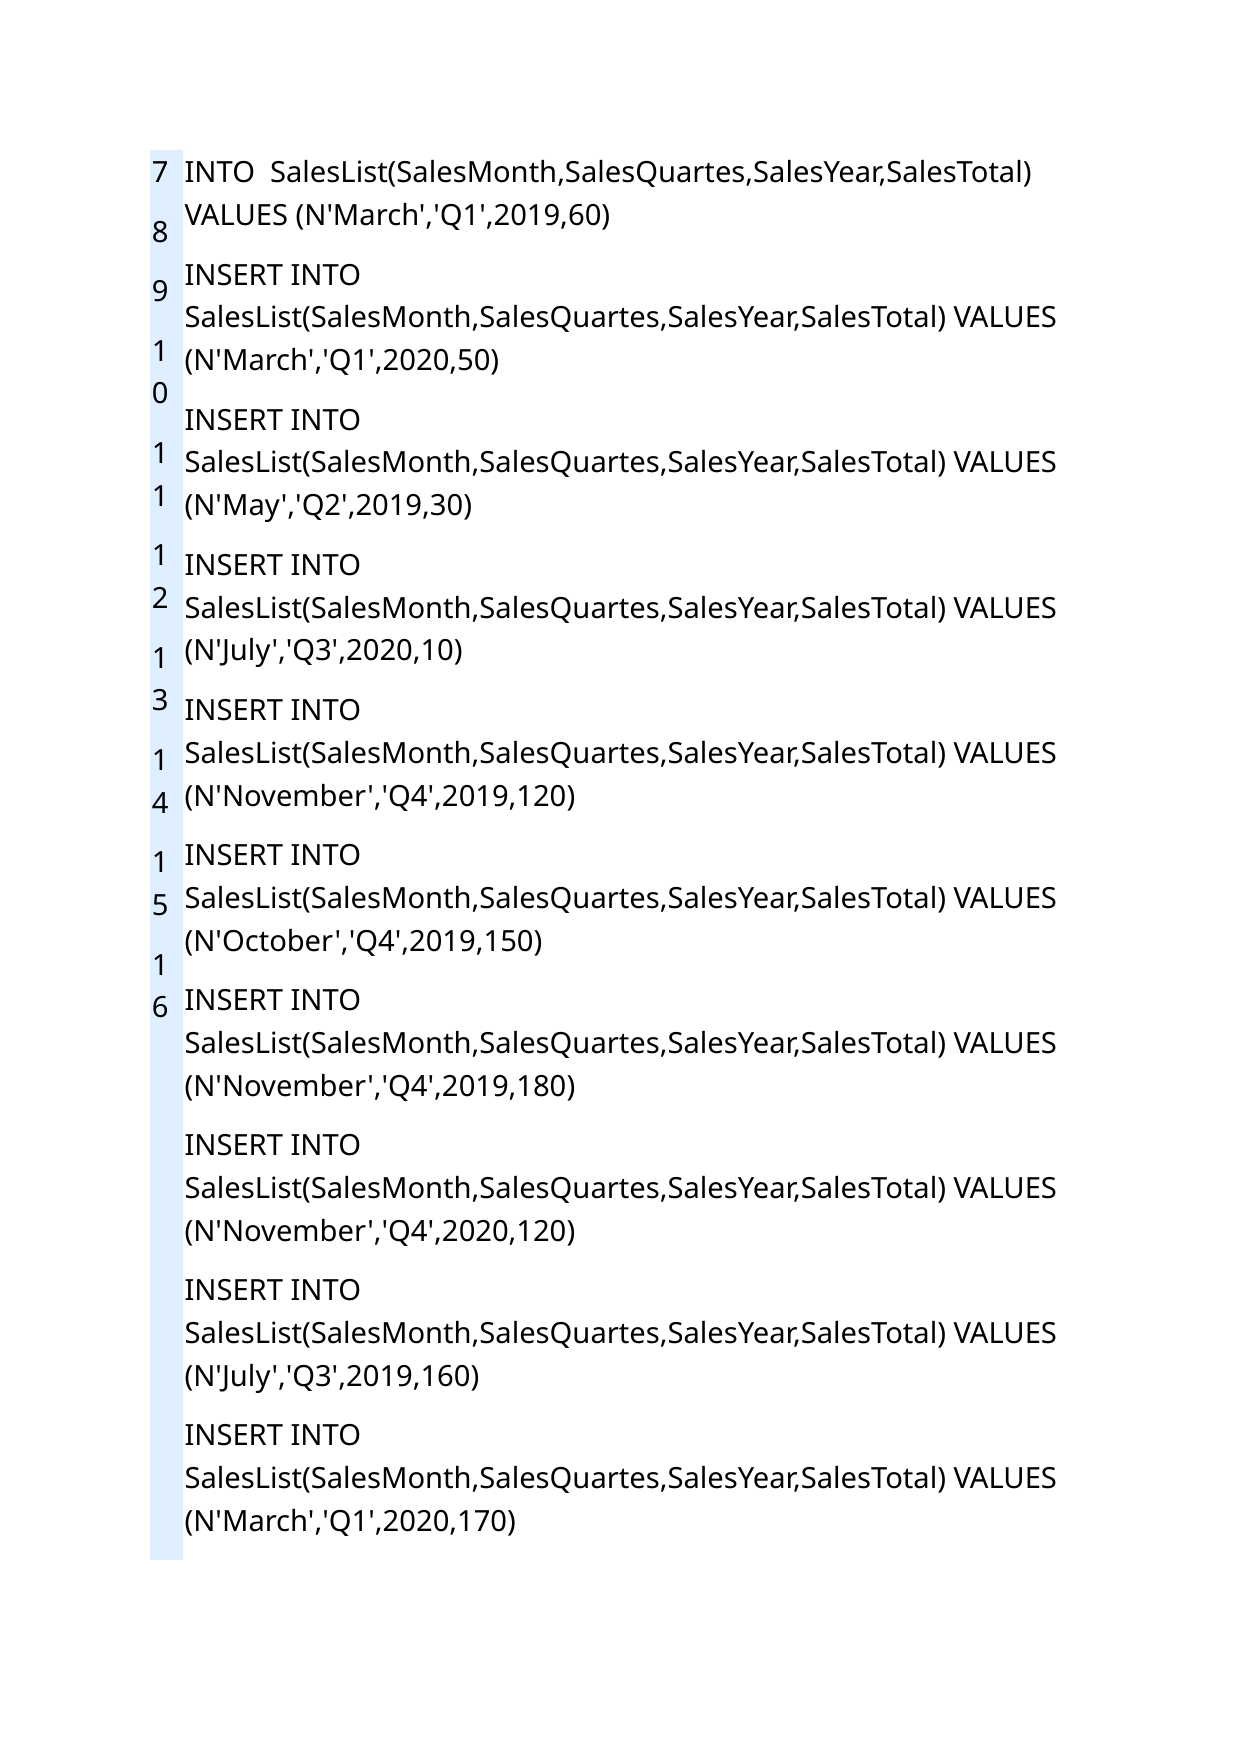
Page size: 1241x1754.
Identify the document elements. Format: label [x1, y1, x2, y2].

table_header [150, 150, 183, 1560]
table_header [183, 150, 1090, 1560]
